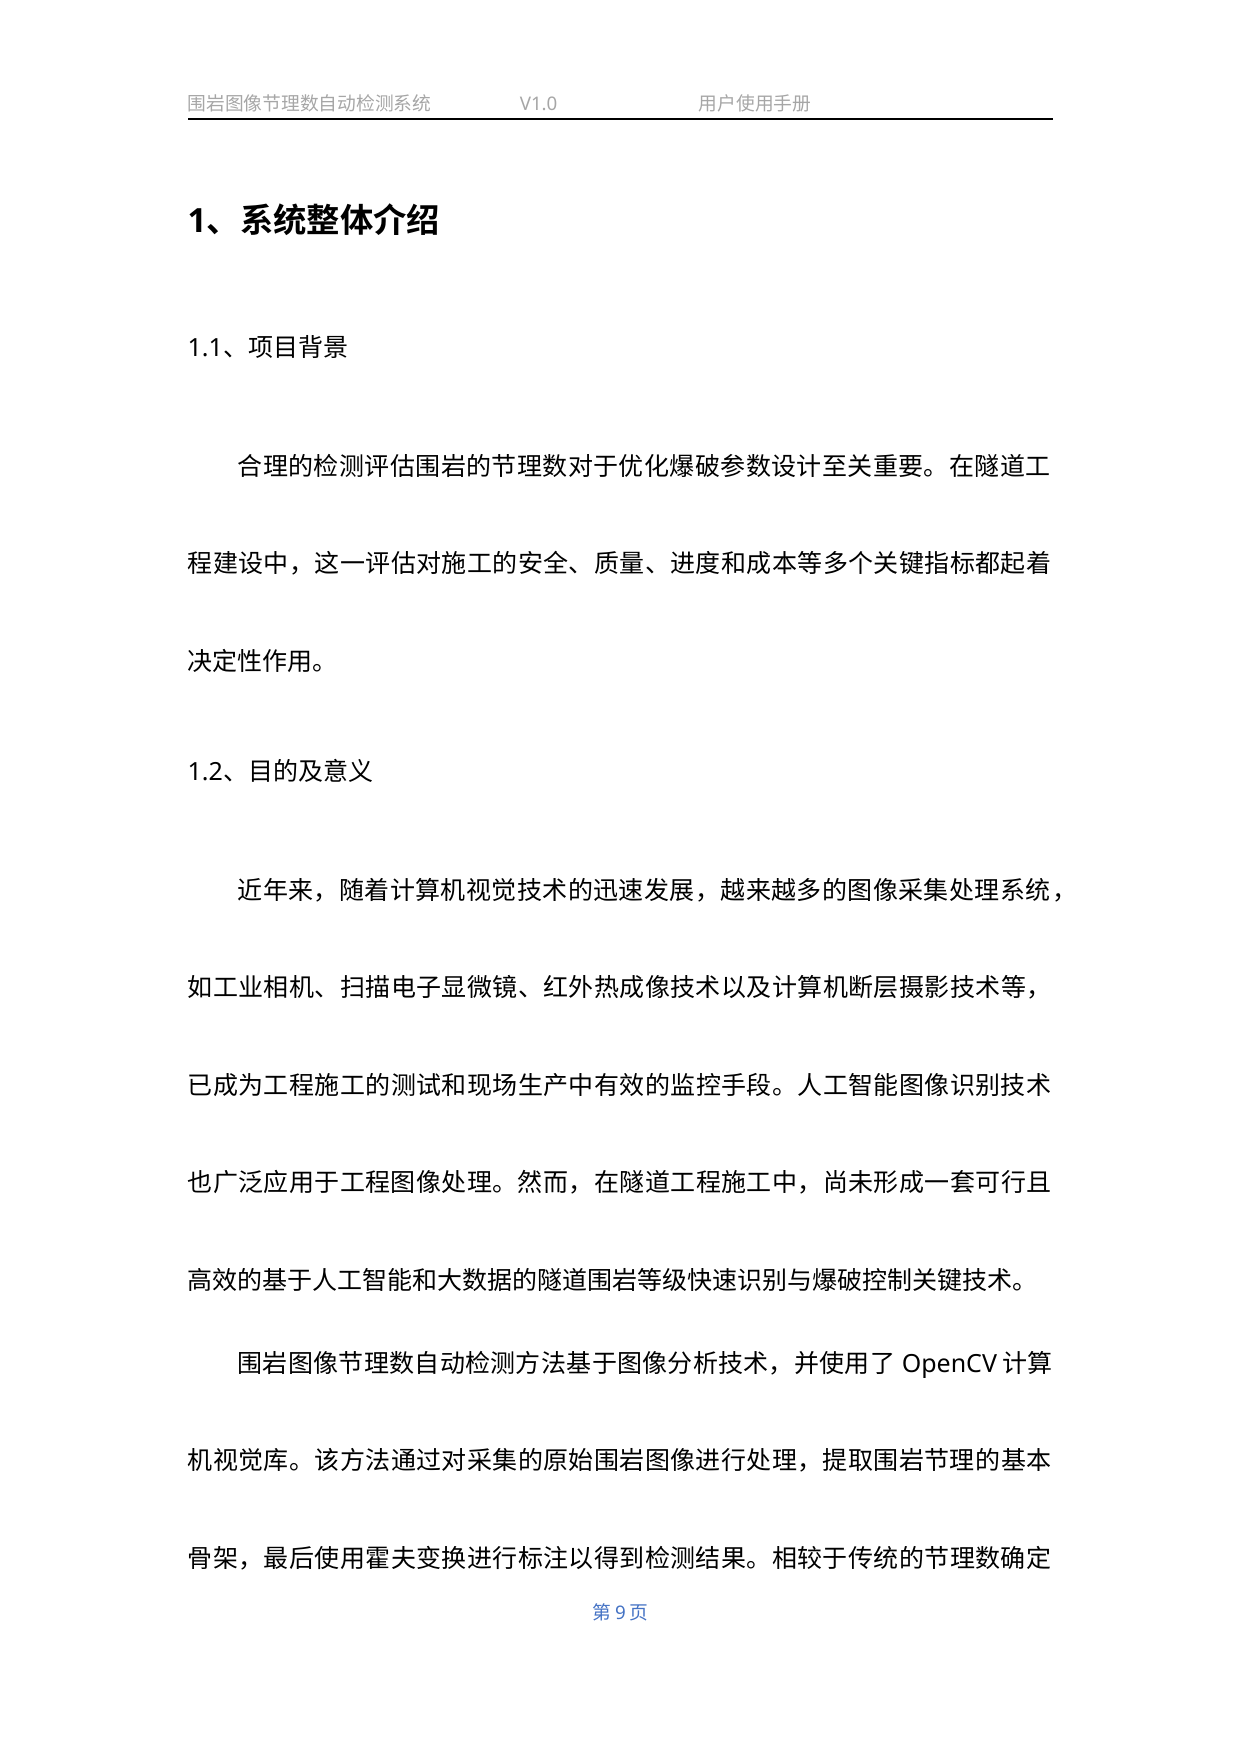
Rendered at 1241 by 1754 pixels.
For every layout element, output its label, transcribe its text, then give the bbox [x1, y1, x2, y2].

subtitle 1.2、目的及意义 [187, 737, 1053, 802]
subtitle 1、系统整体介绍 [187, 186, 1053, 251]
text 近年来，随着计算机视觉技术的迅速发展，越来越多的图像采集处理系统，如工业相机、扫描电子显微镜、红外热成像技术以及计算机断层摄影技术等，已成为工程施工的测试和现场生产中有效的监控手段。人工智能图像识别技术也广泛应用于工程图像处理。然而，在隧道工程施工中，尚未形成一套可行且高效的基于人工智能和大数据的隧道围岩等级快速识别与爆破控制关键技术。 [187, 856, 1053, 1311]
subtitle 1.1、项目背景 [187, 313, 1053, 378]
text 合理的检测评估围岩的节理数对于优化爆破参数设计至关重要。在隧道工程建设中，这一评估对施工的安全、质量、进度和成本等多个关键指标都起着决定性作用。 [187, 432, 1053, 692]
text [187, 1329, 1053, 1589]
